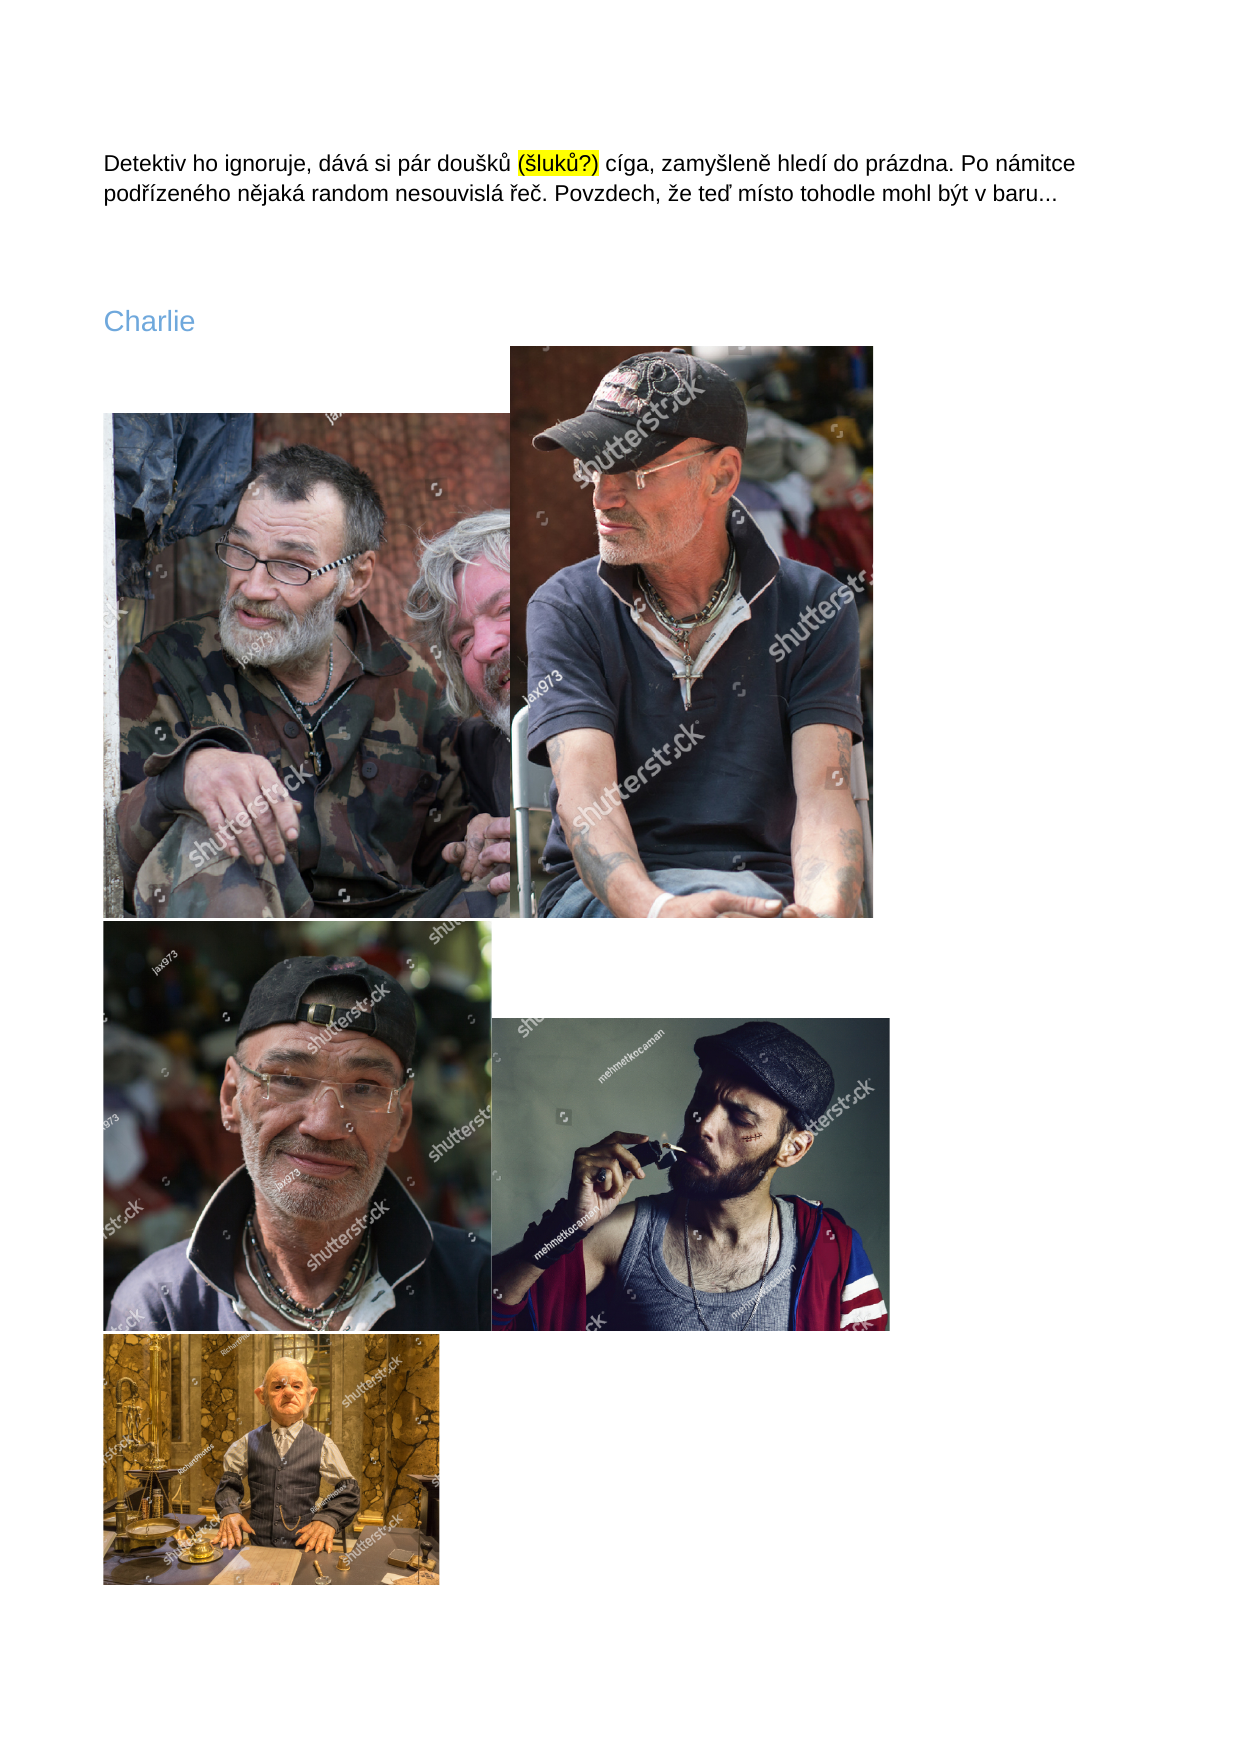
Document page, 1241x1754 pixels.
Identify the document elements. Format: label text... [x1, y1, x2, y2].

picture [103, 346, 874, 918]
subtitle Charlie [103, 304, 1136, 338]
picture [103, 1334, 440, 1585]
picture [103, 921, 890, 1331]
text Detektiv ho ignoruje, dává si pár doušků (šluků?) cíga, zamyšleně hledí do prázdna. Po námitce podřízeného nějaká random nesouvislá řeč. Povzdech, že teď místo tohodle mohl být v baru... [103, 150, 1136, 207]
